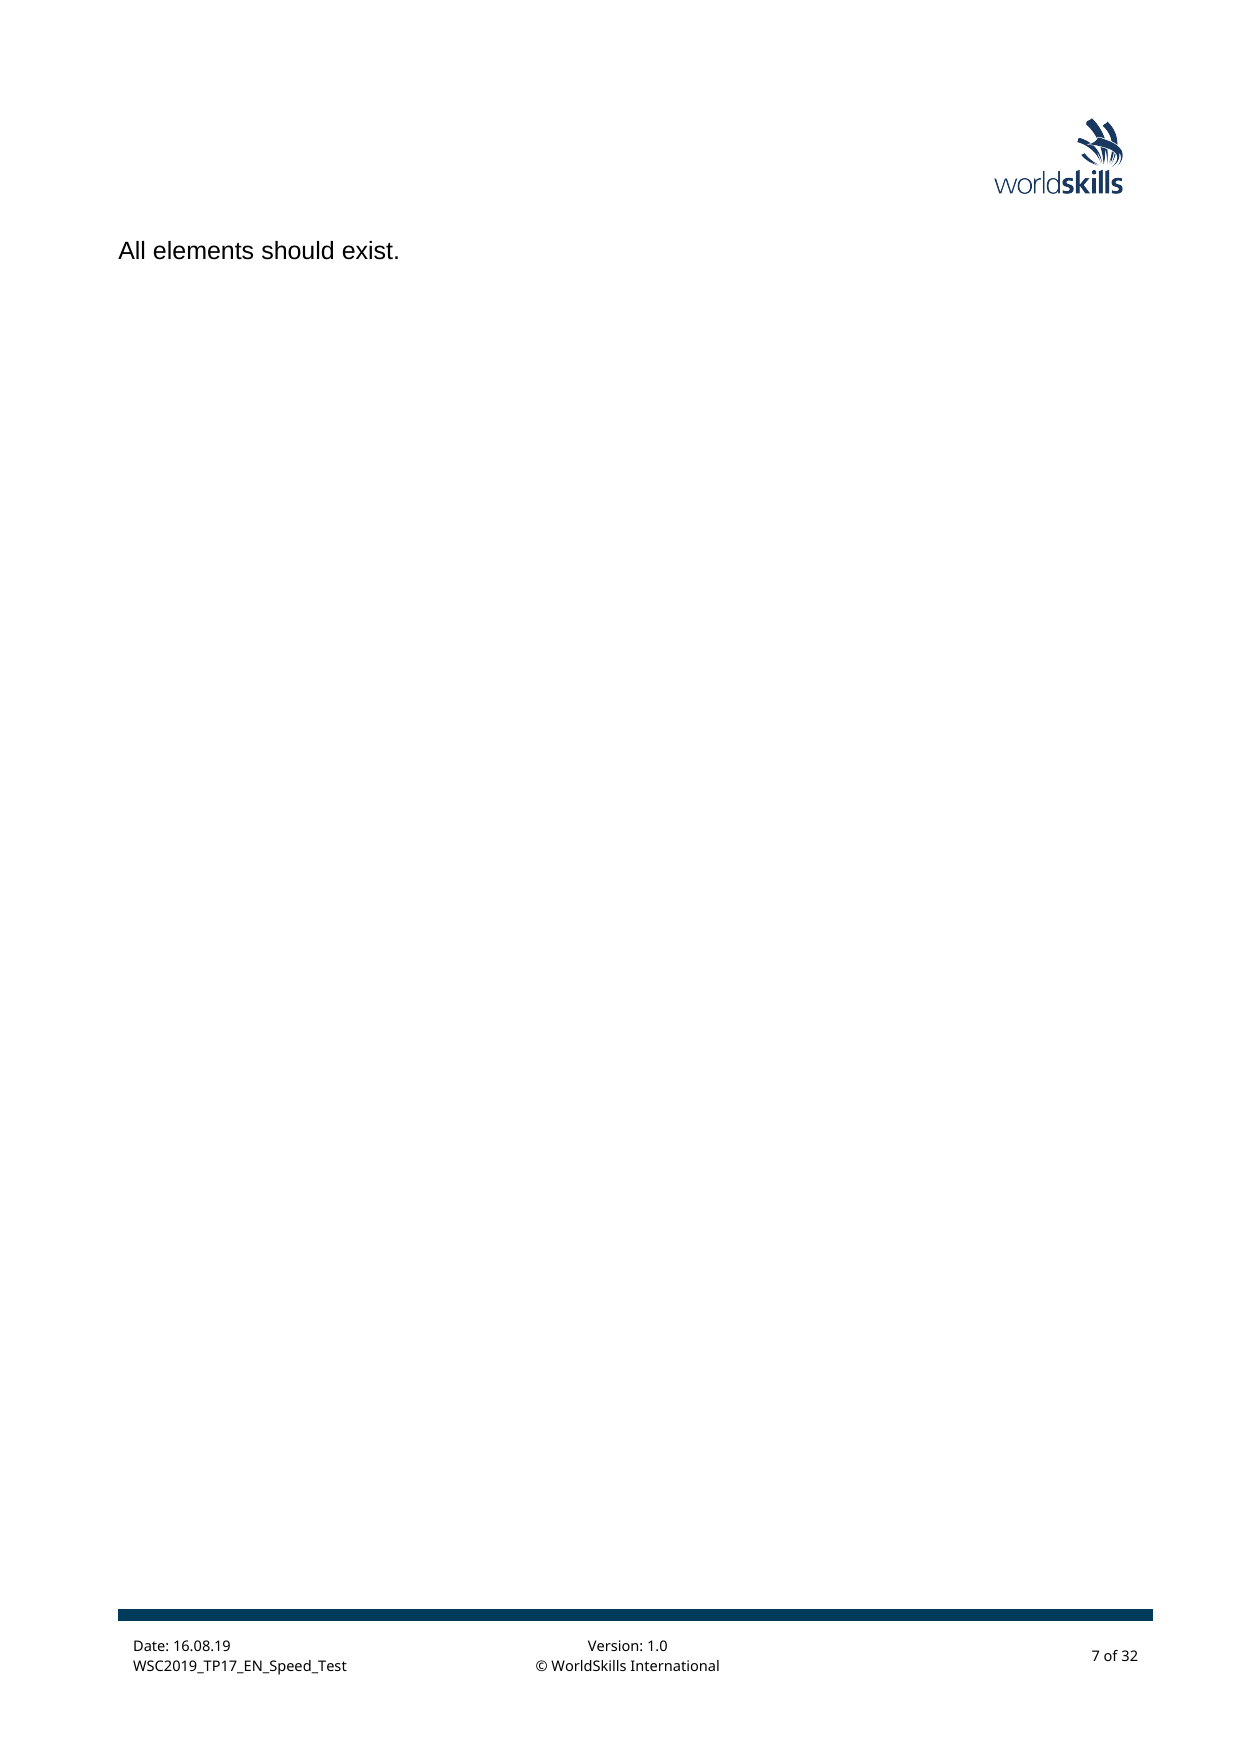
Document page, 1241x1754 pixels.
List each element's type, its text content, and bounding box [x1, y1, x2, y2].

text All elements should exist. [118, 236, 1122, 265]
picture [994, 118, 1123, 194]
